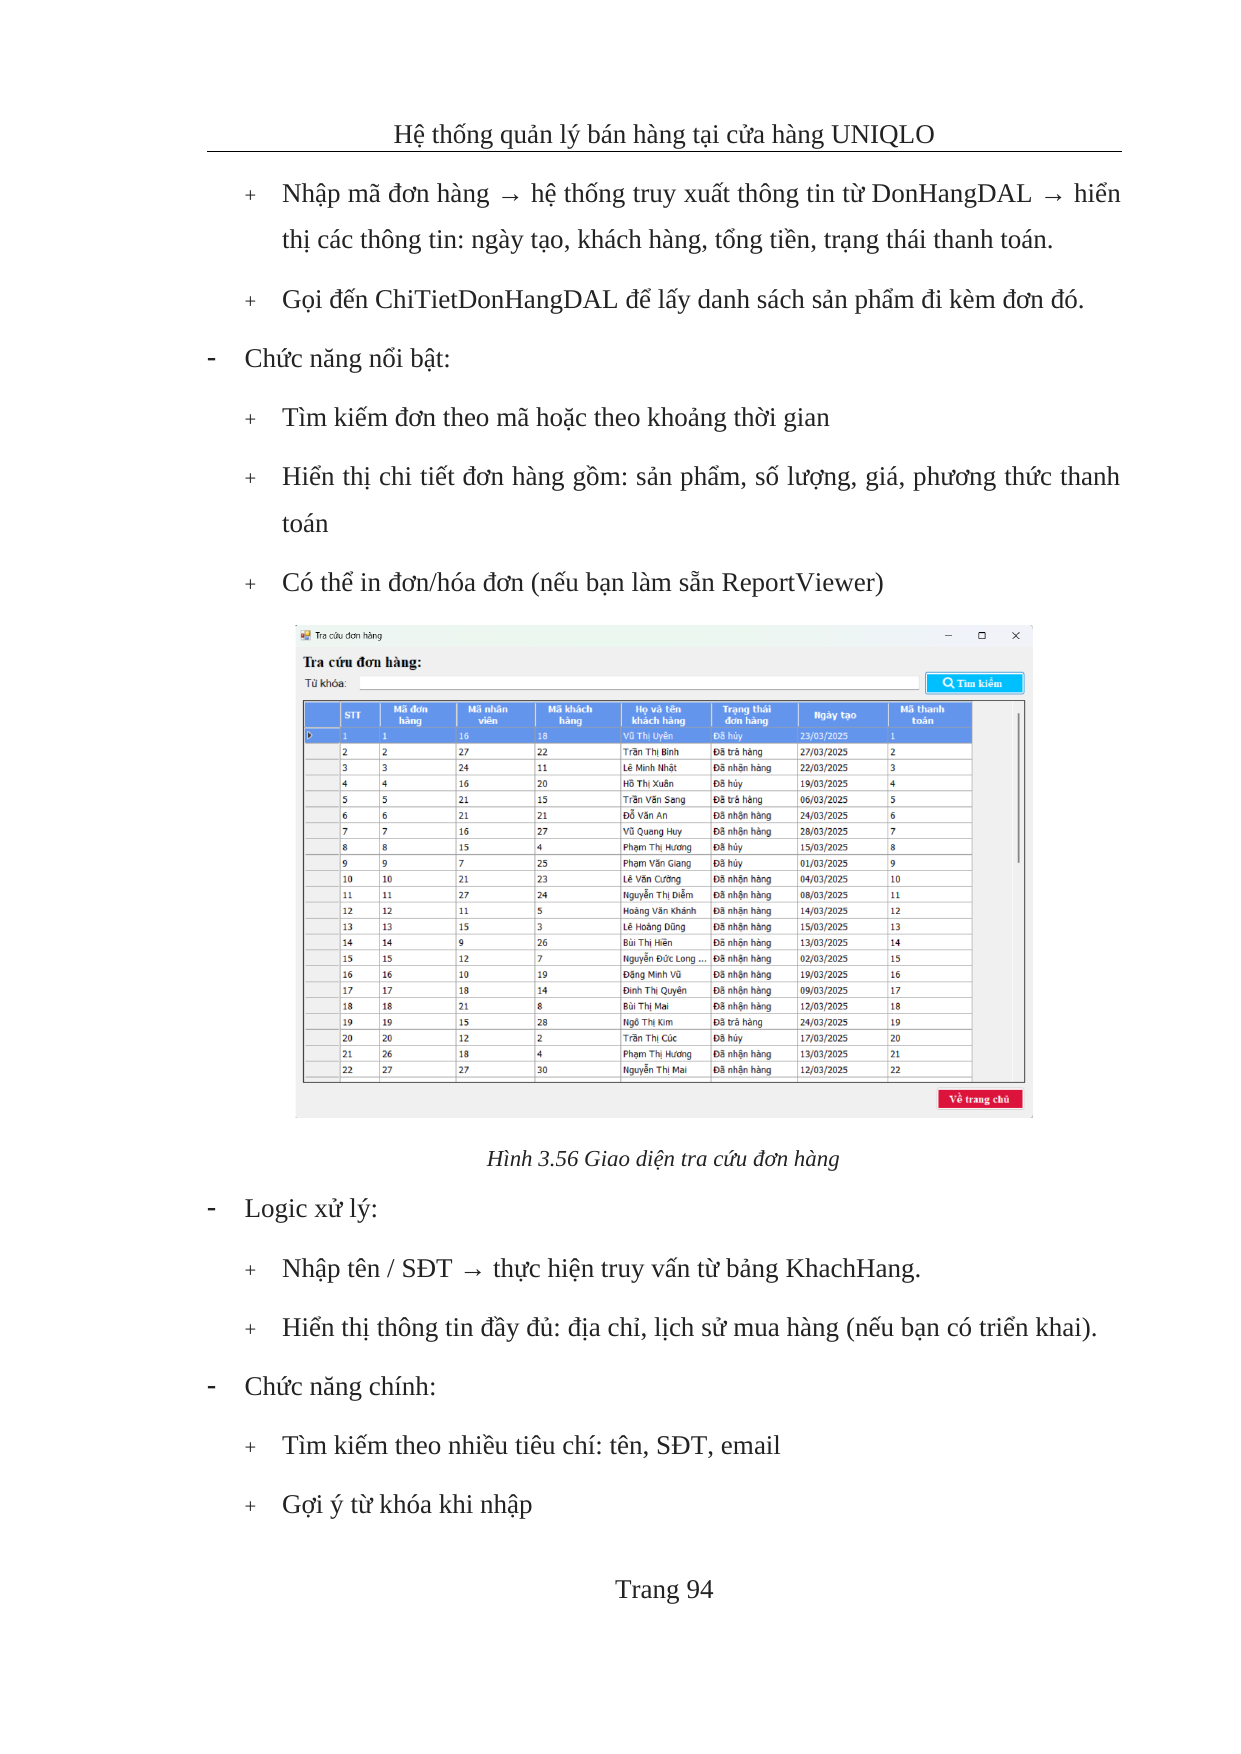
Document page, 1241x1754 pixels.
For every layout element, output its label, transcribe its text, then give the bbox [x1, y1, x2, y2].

list Nhập tên / SĐT → thực hiện truy vấn từ bảng KhachHang. [244, 1252, 1122, 1283]
list Logic xử lý: [207, 1192, 1122, 1224]
list Chức năng chính: [207, 1370, 1122, 1401]
list Gọi đến ChiTietDonHangDAL để lấy danh sách sản phẩm đi kèm đơn đó. [244, 283, 1122, 314]
list Chức năng nổi bật: [207, 342, 1122, 373]
list Hiển thị chi tiết đơn hàng gồm: sản phẩm, số lượng, giá, phương thức thanh toán [244, 461, 1122, 538]
list Hiển thị thông tin đầy đủ: địa chỉ, lịch sử mua hàng (nếu bạn có triển khai). [244, 1311, 1122, 1342]
list Gợi ý từ khóa khi nhập [244, 1489, 1122, 1520]
list Tìm kiếm đơn theo mã hoặc theo khoảng thời gian [244, 401, 1122, 432]
list Nhập mã đơn hàng → hệ thống truy xuất thông tin từ DonHangDAL → hiển thị các thông tin: ngày tạo, khách hàng, tổng tiền, trạng thái thanh toán. [244, 177, 1122, 255]
picture [295, 625, 1033, 1118]
list Tìm kiếm theo nhiều tiêu chí: tên, SĐT, email [244, 1429, 1122, 1461]
list Có thể in đơn/hóa đơn (nếu bạn làm sẵn ReportViewer) [244, 566, 1122, 597]
